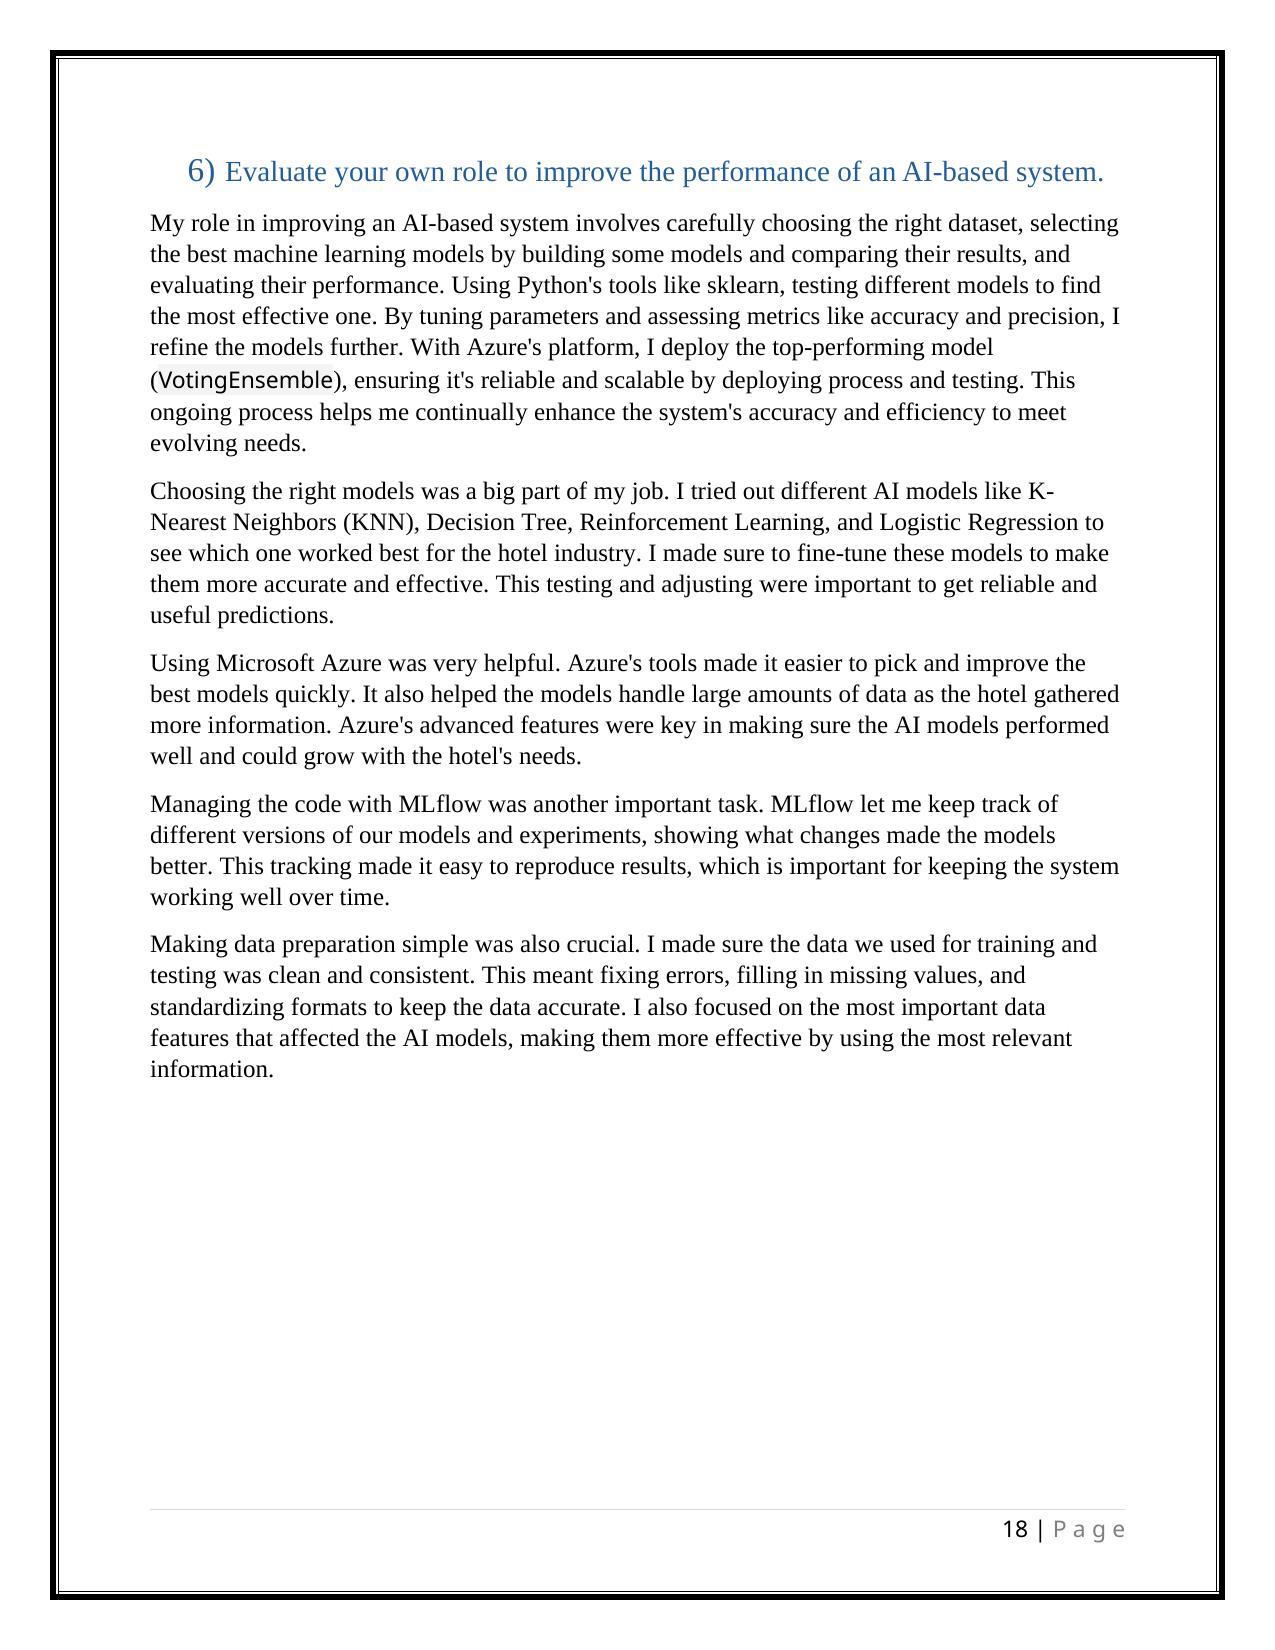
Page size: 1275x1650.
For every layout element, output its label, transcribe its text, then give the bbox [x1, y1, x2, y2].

text Managing the code with MLflow was another important task. MLflow let me keep track of different versions of our models and experiments, showing what changes made the models better. This tracking made it easy to reproduce results, which is important for keeping the system working well over time. [150, 789, 1125, 911]
text Using Microsoft Azure was very helpful. Azure's tools made it easier to pick and improve the best models quickly. It also helped the models handle large amounts of data as the hotel gathered more information. Azure's advanced features were key in making sure the AI models performed well and could grow with the hotel's needs. [150, 648, 1125, 770]
list Evaluate your own role to improve the performance of an AI-based system. [187, 150, 1125, 188]
text Choosing the right models was a big part of my job. I tried out different AI models like K-Nearest Neighbors (KNN), Decision Tree, Reinforcement Learning, and Logistic Regression to see which one worked best for the hotel industry. I made sure to fine-tune these models to make them more accurate and effective. This testing and adjusting were important to get reliable and useful predictions. [150, 476, 1125, 629]
text My role in improving an AI-based system involves carefully choosing the right dataset, selecting the best machine learning models by building some models and comparing their results, and evaluating their performance. Using Python's tools like sklearn, testing different models to find the most effective one. By tuning parameters and assessing metrics like accuracy and precision, I refine the models further. With Azure's platform, I deploy the top-performing model (VotingEnsemble), ensuring it's reliable and scalable by deploying process and testing. This ongoing process helps me continually enhance the system's accuracy and efficiency to meet evolving needs. [150, 208, 1125, 457]
text Making data preparation simple was also crucial. I made sure the data we used for training and testing was clean and consistent. This meant fixing errors, filling in missing values, and standardizing formats to keep the data accurate. I also focused on the most important data features that affected the AI models, making them more effective by using the most relevant information. [150, 929, 1125, 1082]
